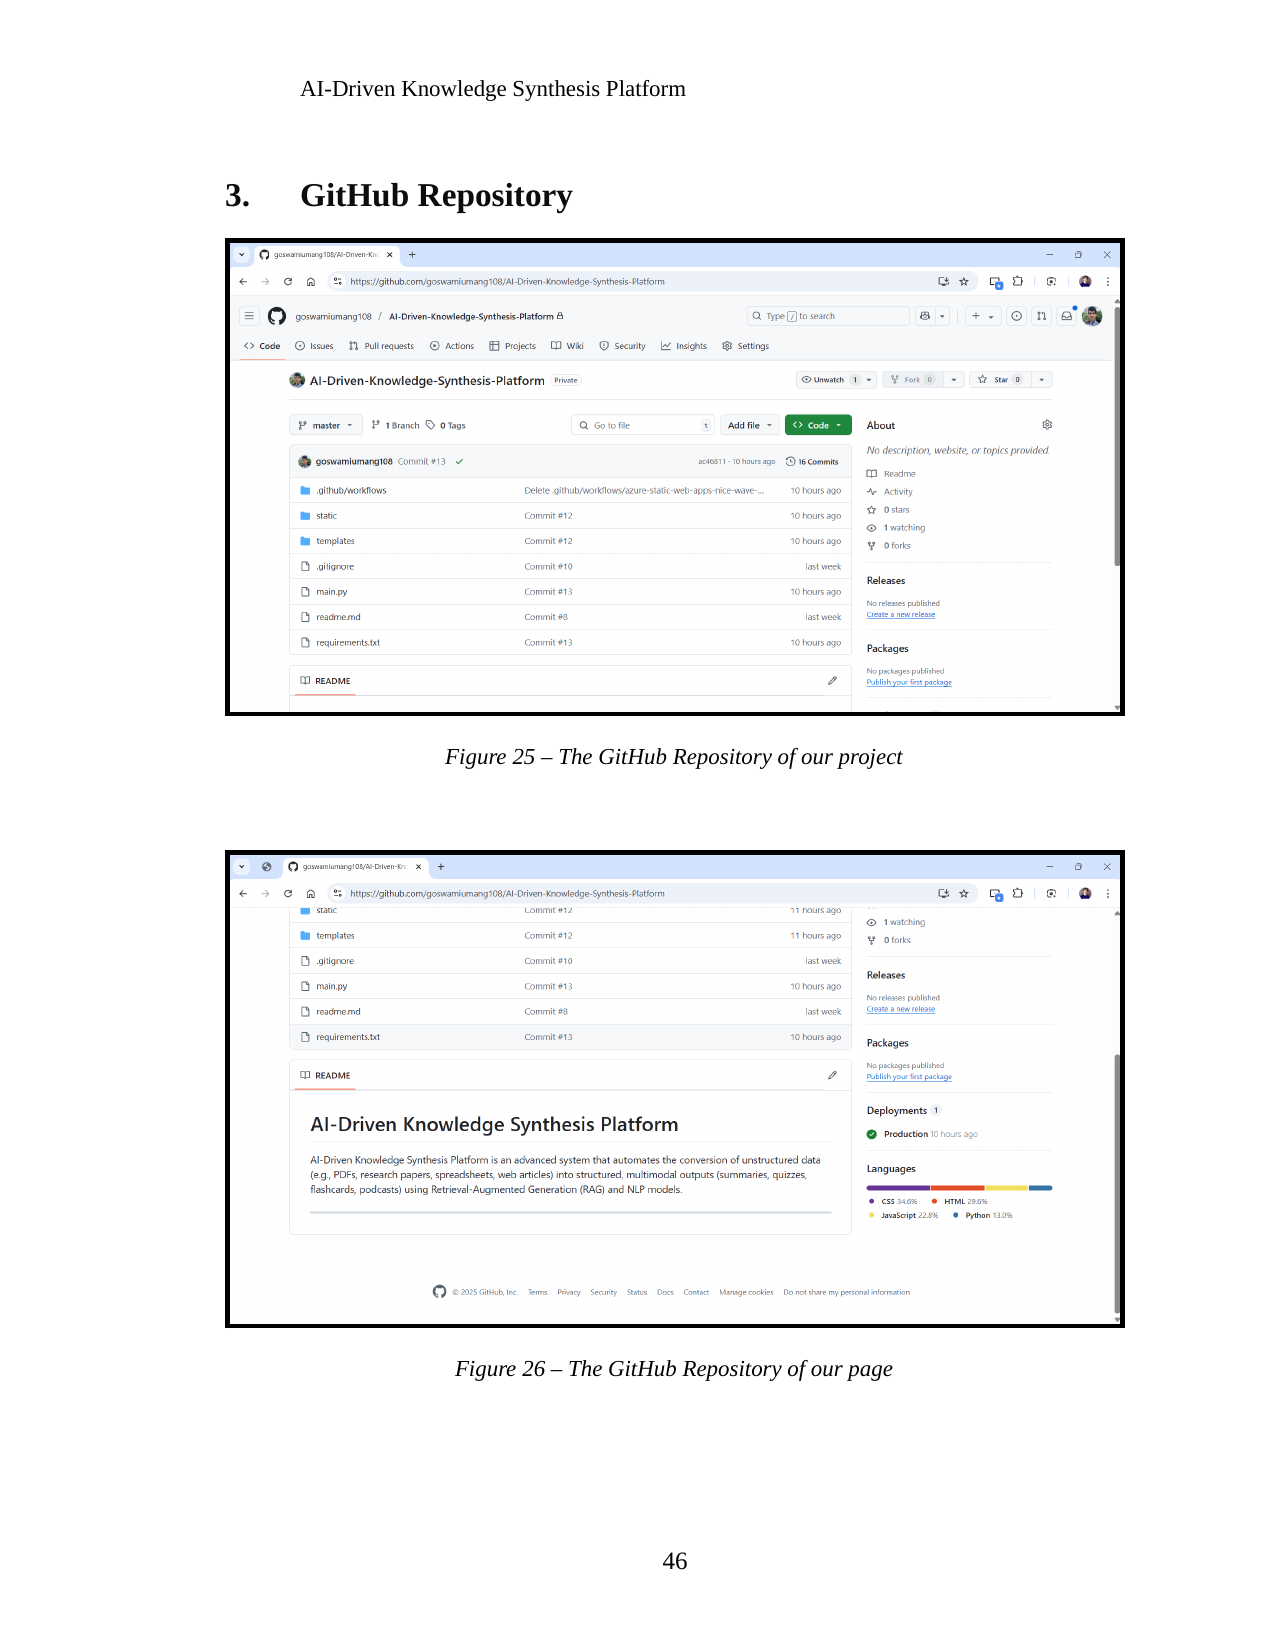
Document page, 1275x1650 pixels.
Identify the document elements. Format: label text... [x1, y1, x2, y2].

picture [230, 243, 1120, 712]
subtitle GitHub Repository [225, 175, 1125, 213]
picture [230, 855, 1120, 1324]
